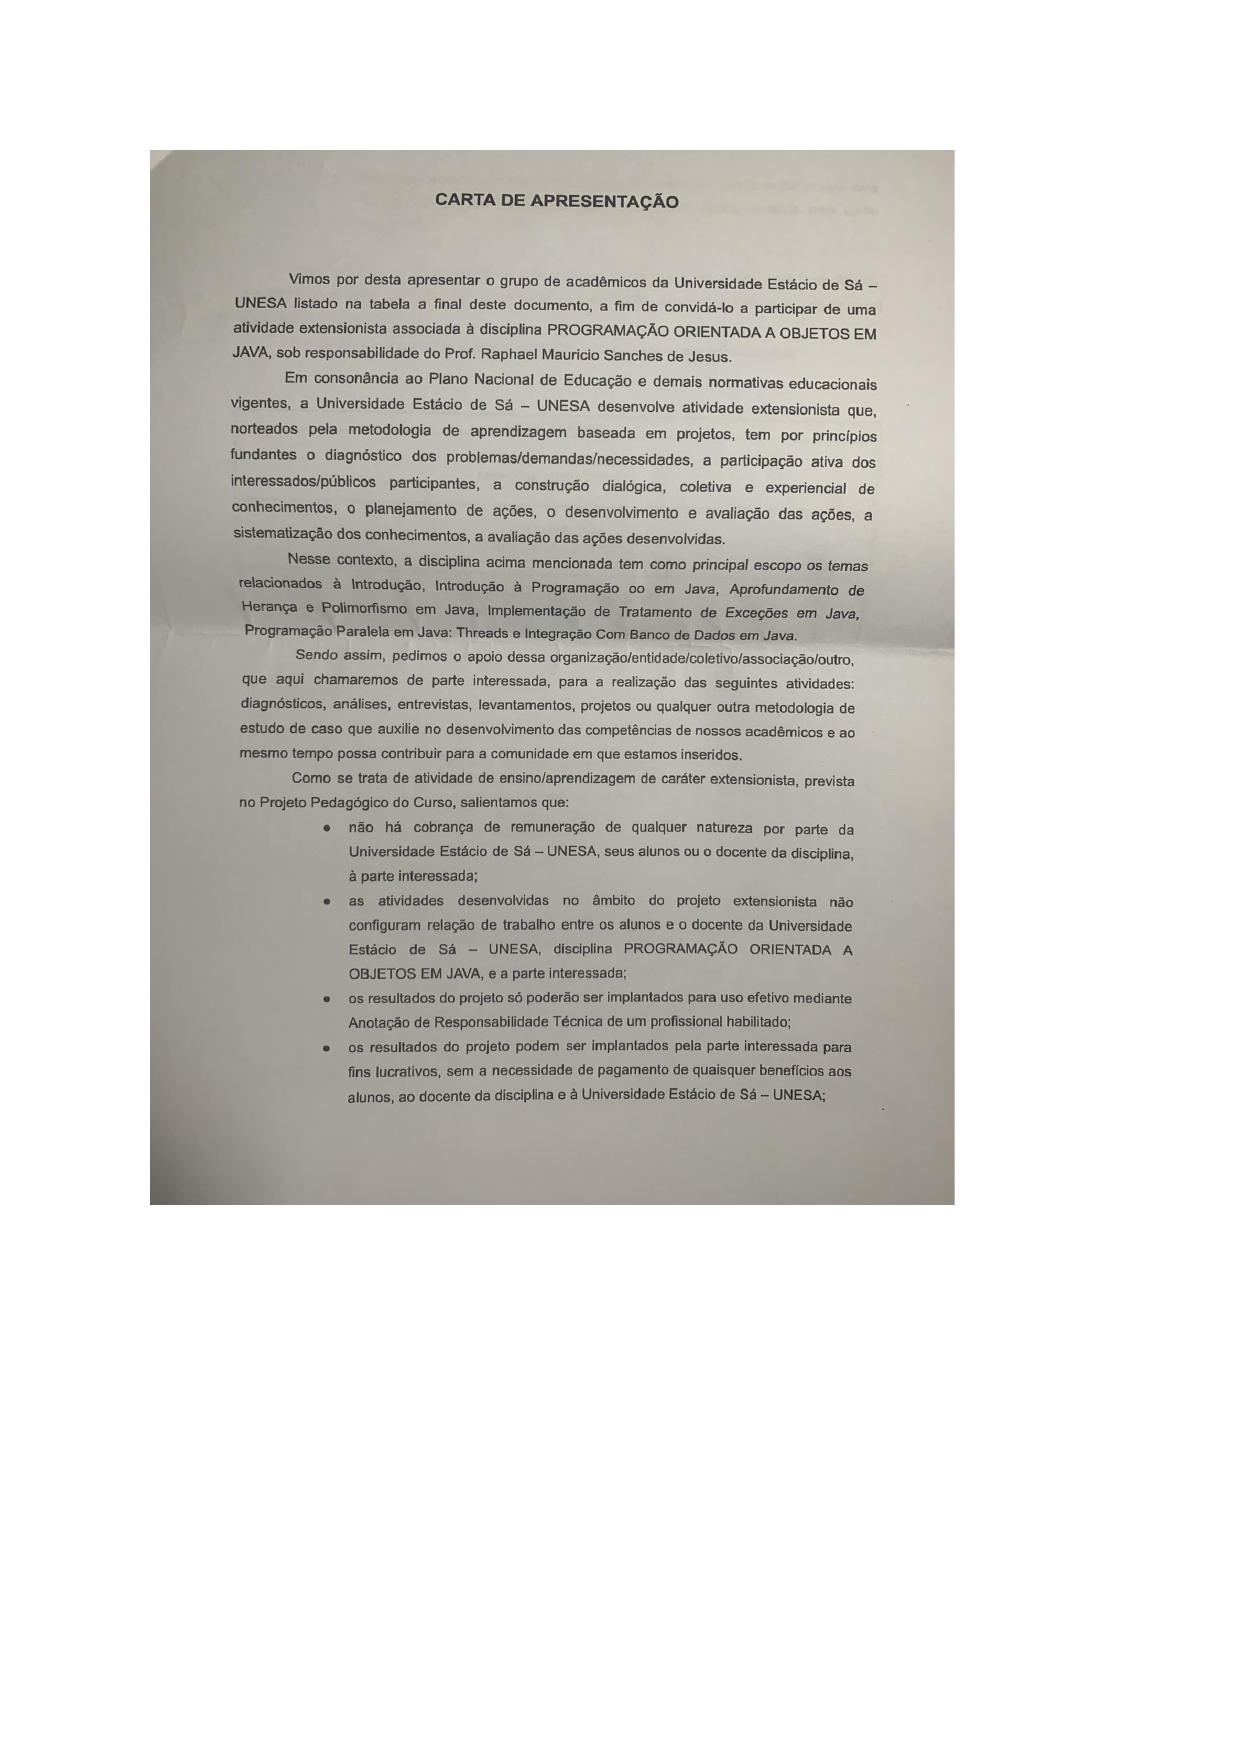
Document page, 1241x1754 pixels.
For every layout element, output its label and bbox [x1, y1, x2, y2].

picture [150, 150, 955, 1205]
